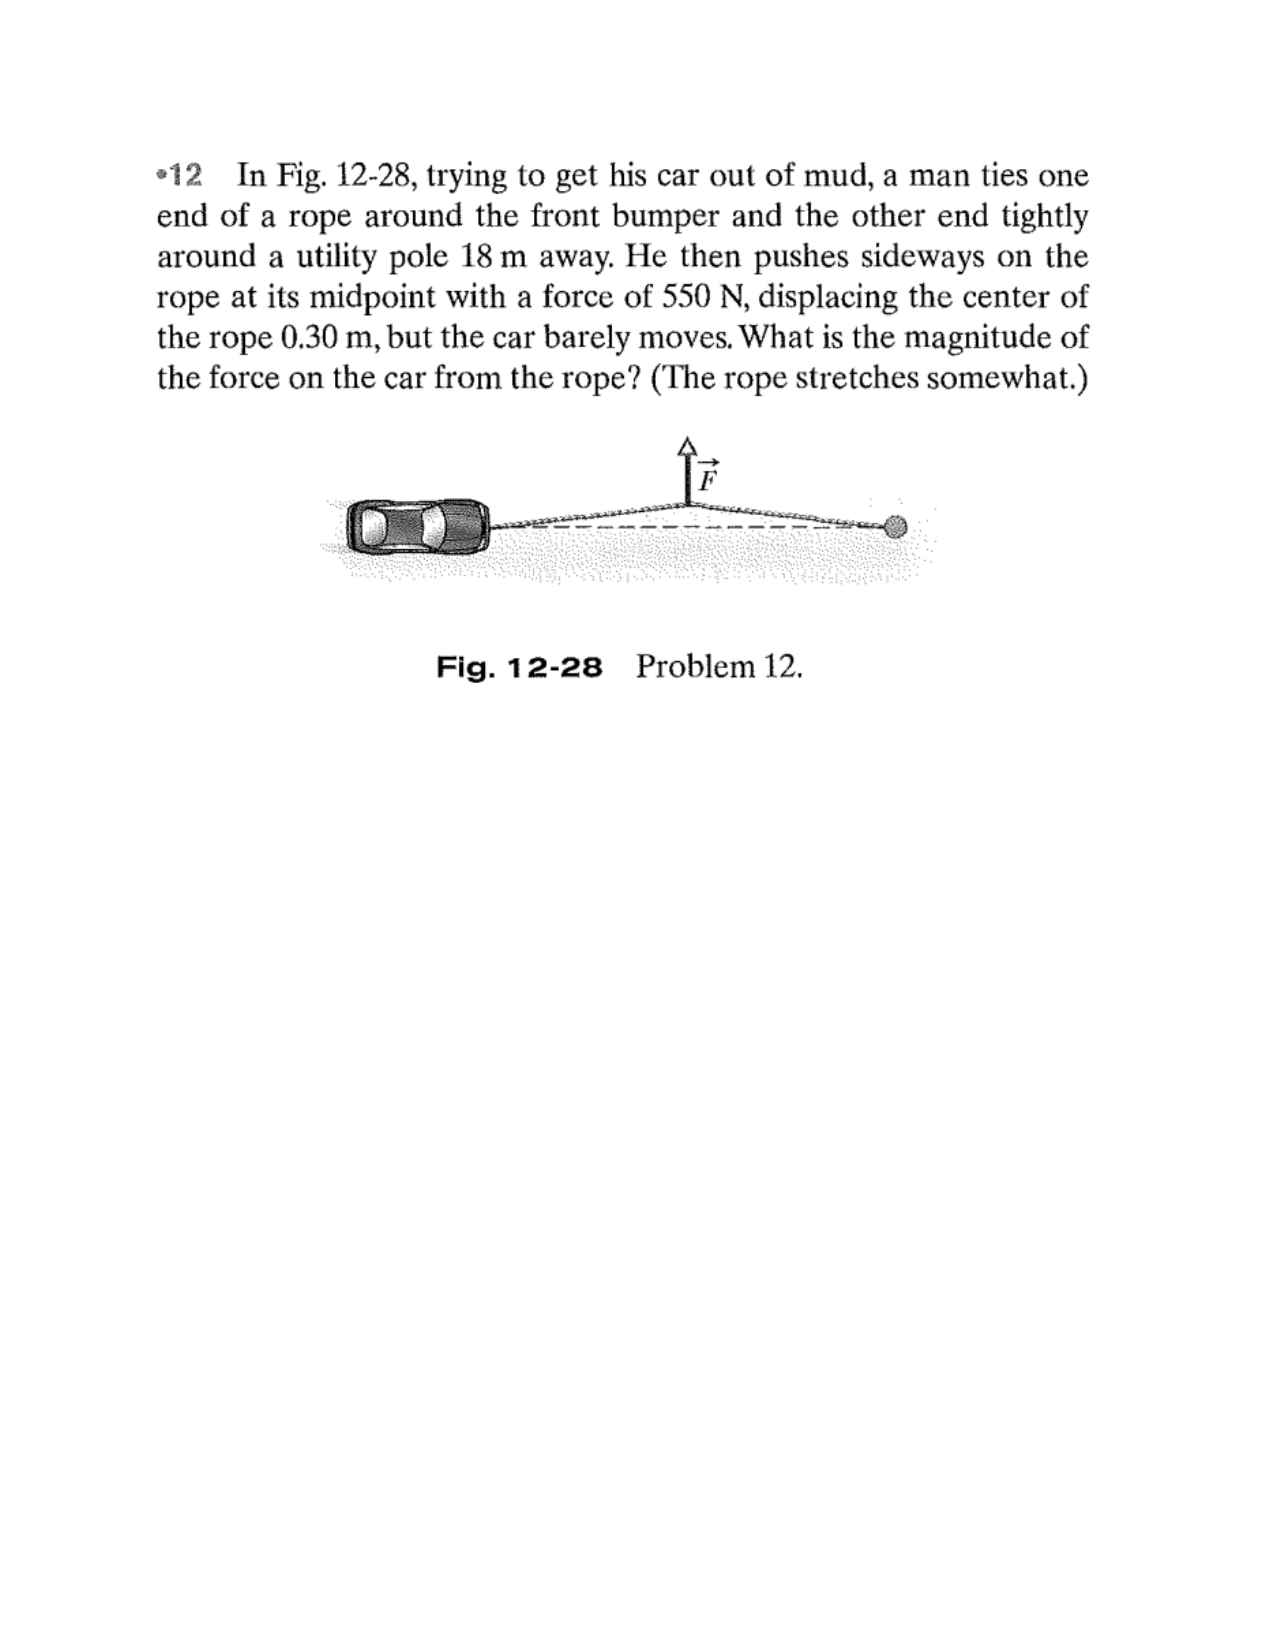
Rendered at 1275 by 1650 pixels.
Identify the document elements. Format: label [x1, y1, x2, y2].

picture [135, 150, 1110, 698]
